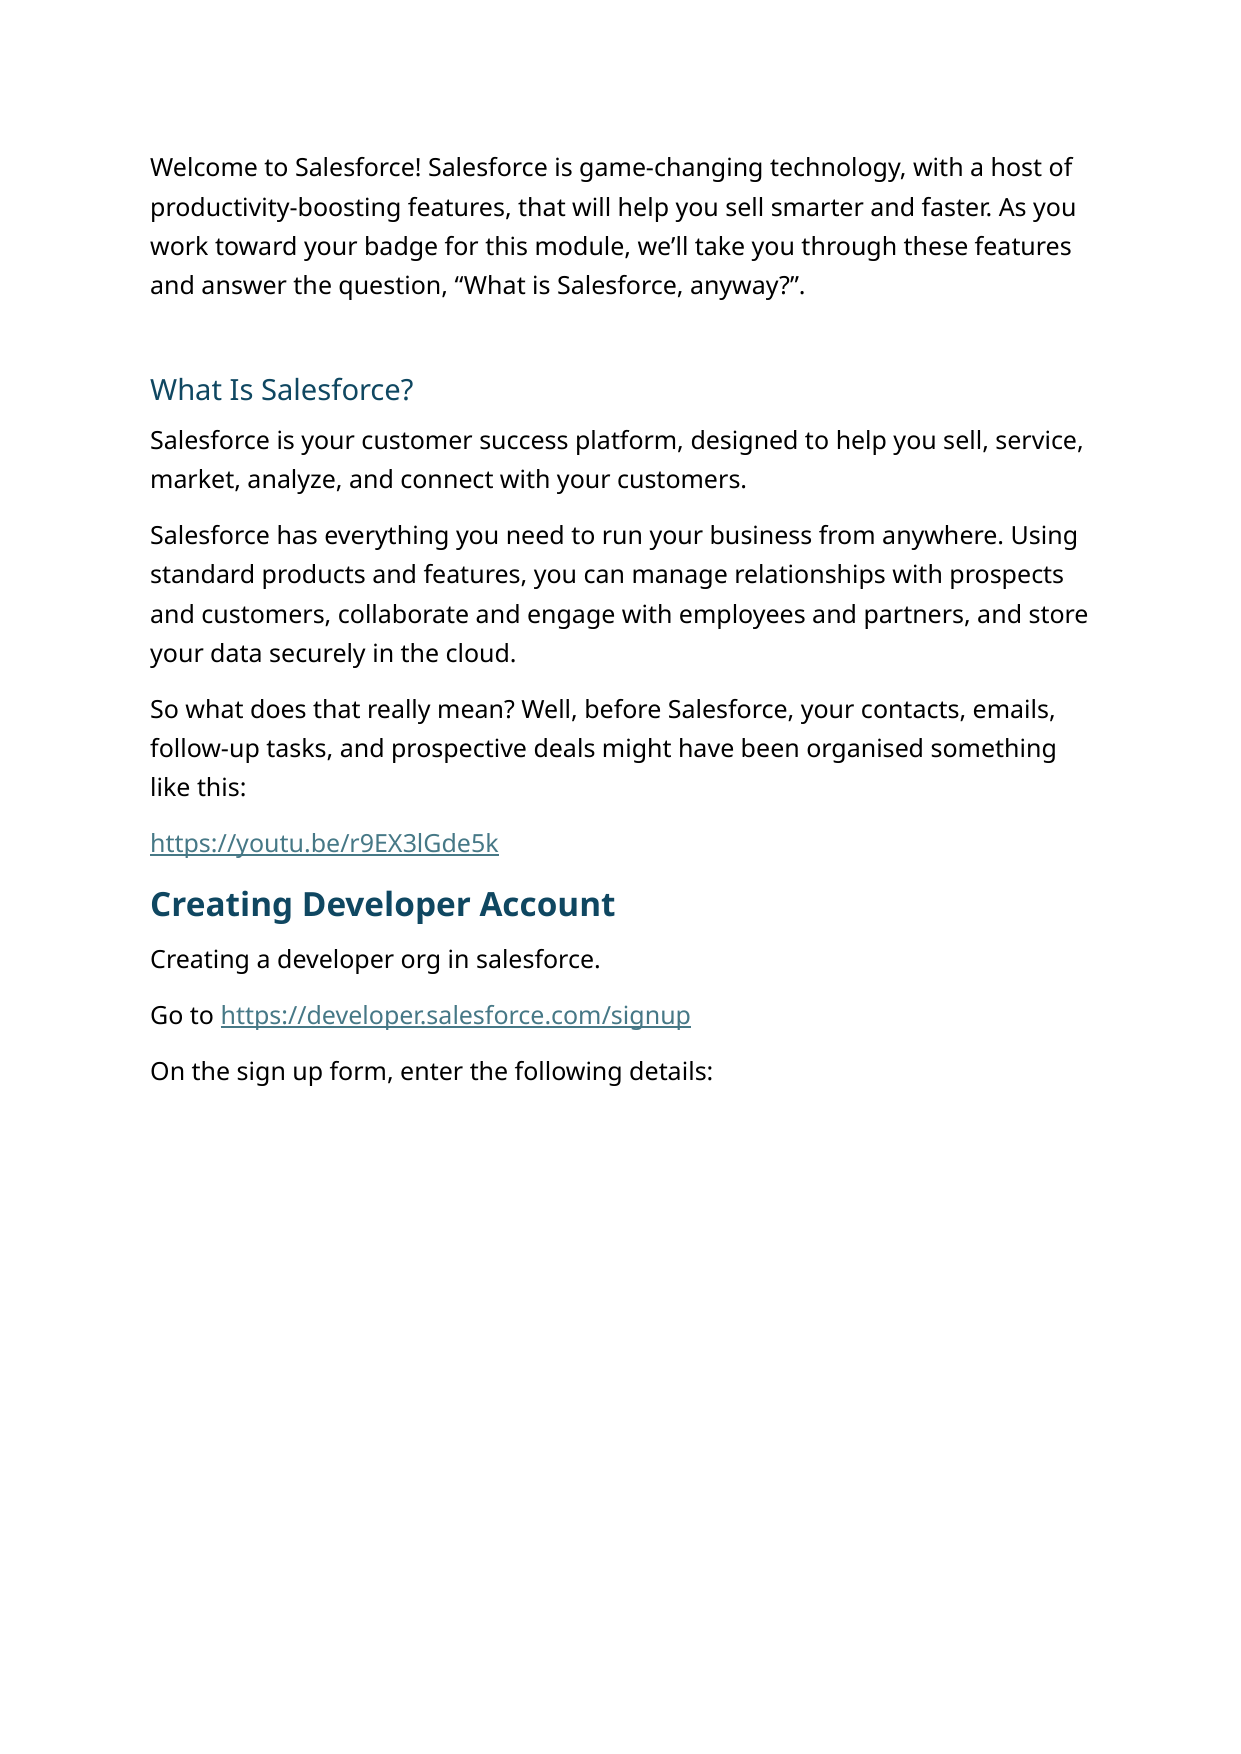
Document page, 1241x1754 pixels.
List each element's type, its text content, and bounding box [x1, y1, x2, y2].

text Salesforce has everything you need to run your business from anywhere. Using standard products and features, you can manage relationships with prospects and customers, collaborate and engage with employees and partners, and store your data securely in the cloud. [150, 518, 1090, 669]
text So what does that really mean? Well, before Salesforce, your contacts, emails, follow-up tasks, and prospective deals might have been organised something like this: [150, 691, 1090, 804]
text Salesforce is your customer success platform, designed to help you sell, service, market, analyze, and connect with your customers. [150, 423, 1090, 496]
subtitle Creating Developer Account [150, 881, 1090, 927]
text https://youtu.be/r9EX3lGde5k [150, 825, 1090, 859]
text Go to https://developer.salesforce.com/signup [150, 998, 1090, 1032]
text Creating a developer org in salesforce. [150, 942, 1090, 976]
text Welcome to Salesforce! Salesforce is game-changing technology, with a host of productivity-boosting features, that will help you sell smarter and faster. As you work toward your badge for this module, we’ll take you through these features and answer the question, “What is Salesforce, anyway?”. [150, 150, 1090, 302]
subtitle What Is Salesforce? [150, 323, 1090, 409]
text On the sign up form, enter the following details: [150, 1053, 1090, 1087]
